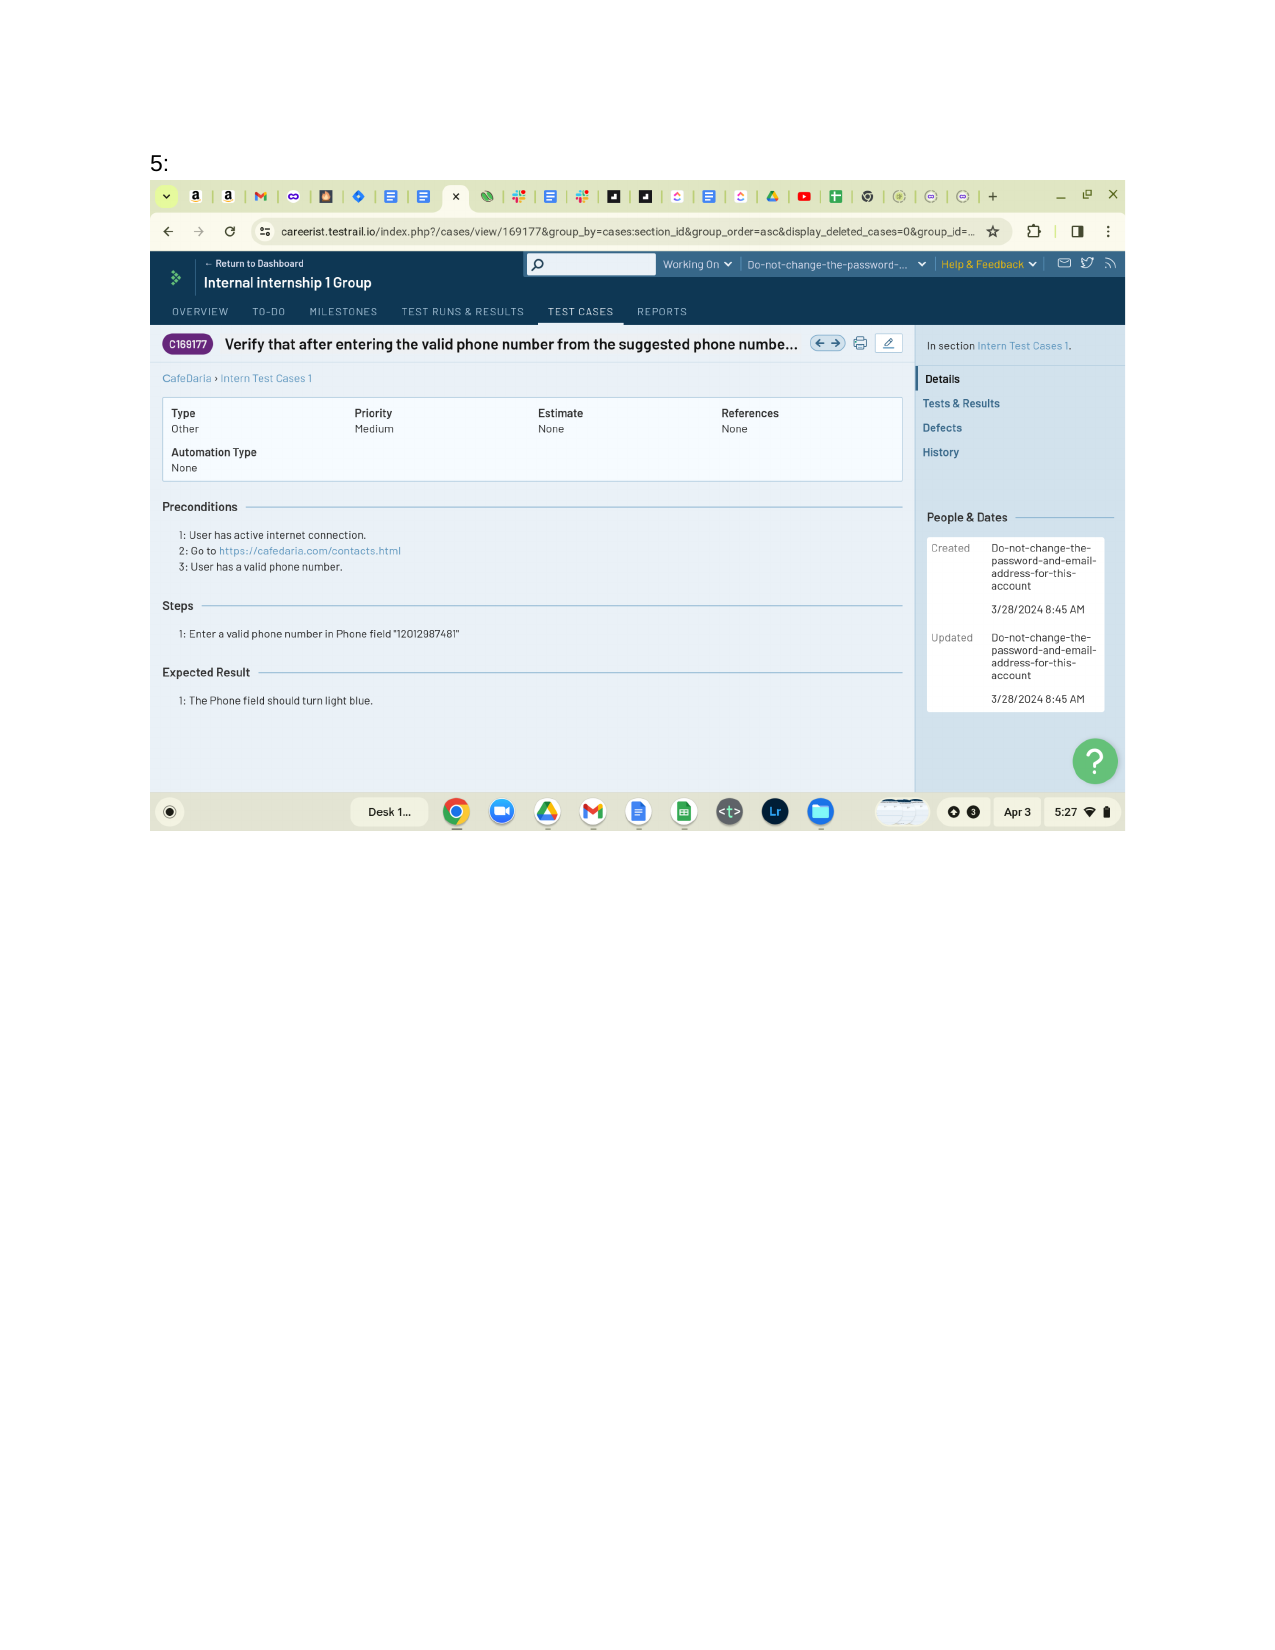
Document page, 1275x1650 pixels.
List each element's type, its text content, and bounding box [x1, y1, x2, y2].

picture [150, 180, 1125, 831]
text 5: [150, 150, 1125, 180]
